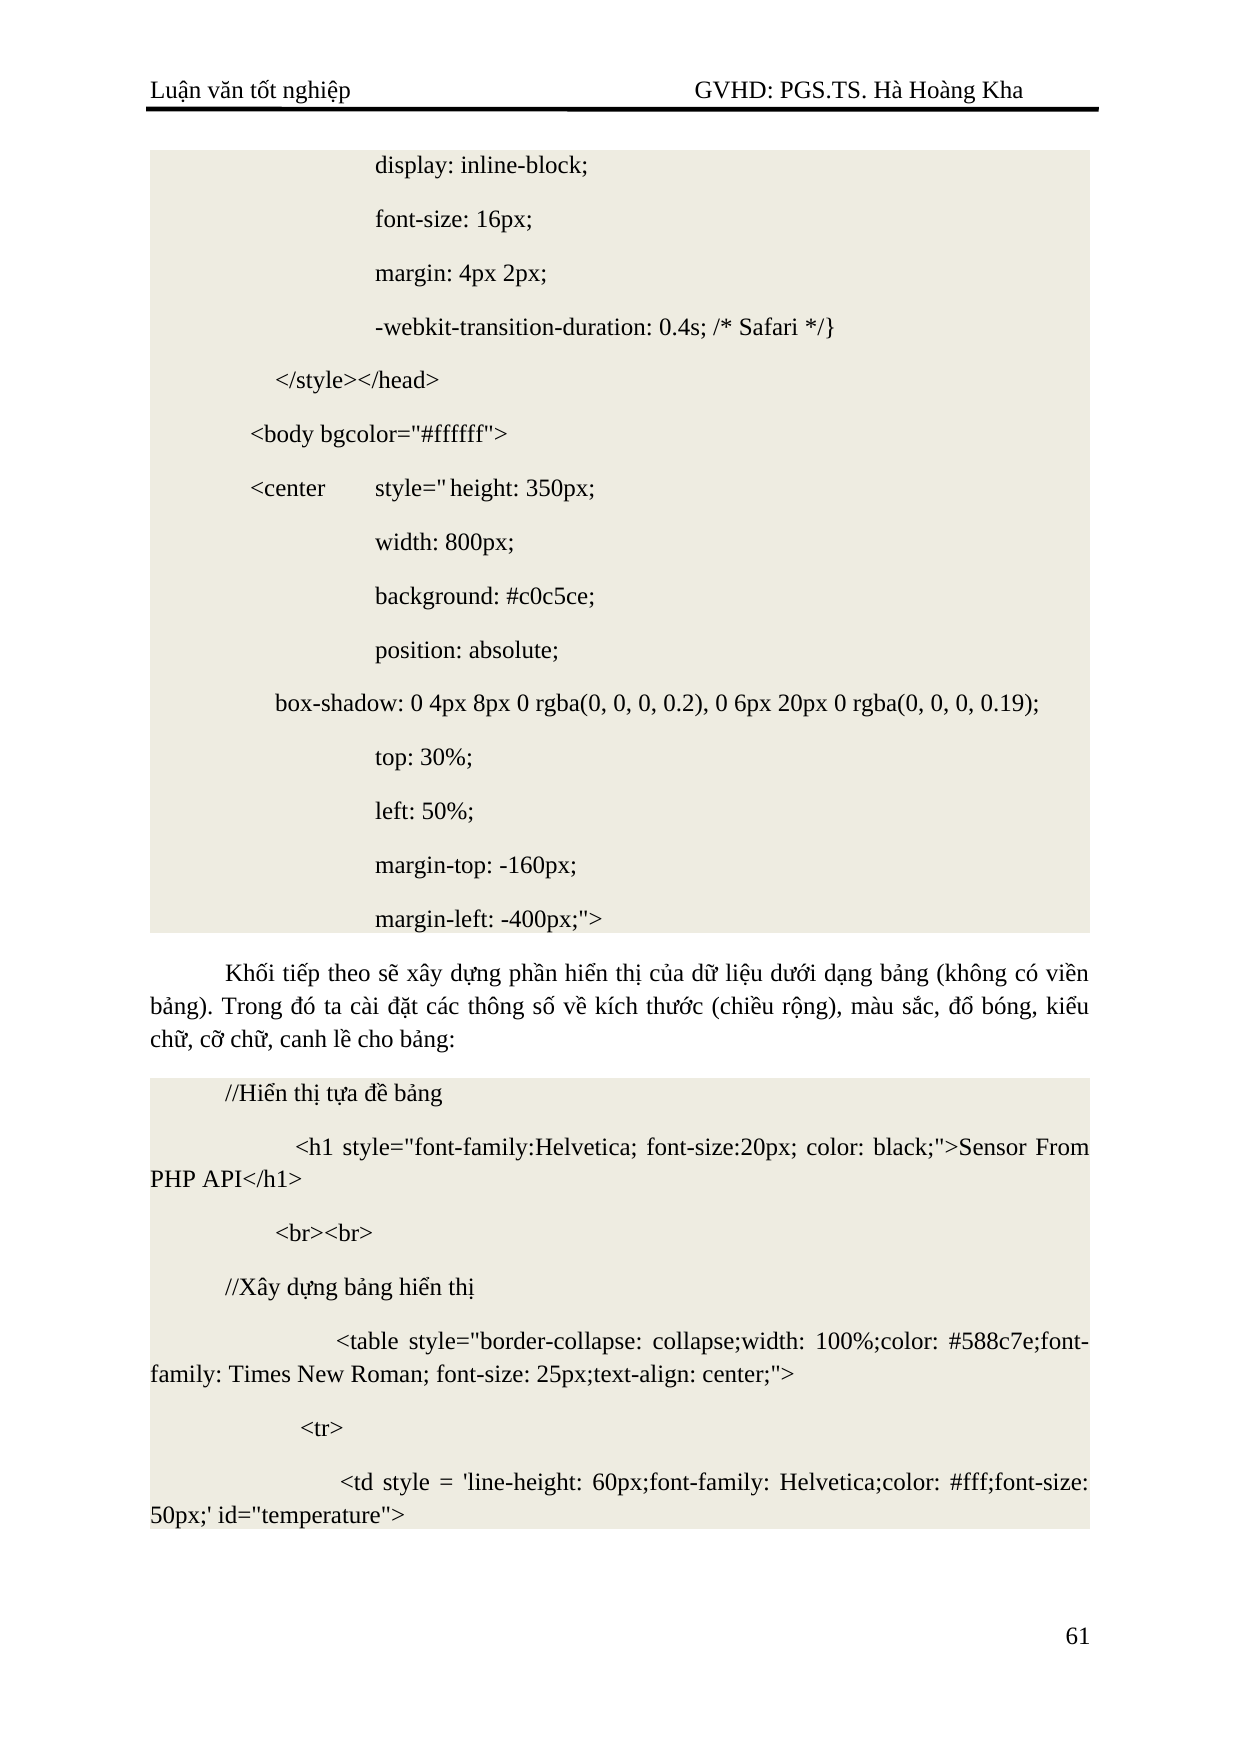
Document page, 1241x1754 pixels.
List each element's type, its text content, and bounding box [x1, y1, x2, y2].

text margin: 4px 2px; [150, 258, 1090, 286]
text -webkit-transition-duration: 0.4s; /* Safari */} [150, 312, 1090, 340]
text box-shadow: 0 4px 8px 0 rgba(0, 0, 0, 0.2), 0 6px 20px 0 rgba(0, 0, 0, 0.19); [150, 688, 1090, 717]
text </style></head> [150, 365, 1090, 394]
text Khối tiếp theo sẽ xây dựng phần hiển thị của dữ liệu dưới dạng bảng (không có viền bảng). Trong đó ta cài đặt các thông số về kích thước (chiều rộng), màu sắc, đổ bóng, kiểu chữ, cỡ chữ, canh lề cho bảng: [150, 958, 1090, 1053]
text <body bgcolor="#ffffff"> [150, 419, 1090, 448]
text //Xây dựng bảng hiển thị [150, 1272, 1090, 1301]
text margin-left: -400px;"> [150, 904, 1090, 933]
text top: 30%; [150, 742, 1090, 771]
text <table style="border-collapse: collapse;width: 100%;color: #588c7e;font-family: Times New Roman; font-size: 25px;text-align: center;"> [150, 1326, 1090, 1388]
text //Hiển thị tựa đề bảng [150, 1078, 1090, 1106]
text background: #c0c5ce; [150, 581, 1090, 609]
text width: 800px; [150, 527, 1090, 556]
text <tr> [150, 1413, 1090, 1442]
text <center style=" height: 350px; [150, 473, 1090, 502]
text position: absolute; [150, 635, 1090, 663]
text margin-top: -160px; [150, 850, 1090, 879]
text display: inline-block; [150, 150, 1090, 179]
text <br><br> [150, 1218, 1090, 1247]
text <td style = 'line-height: 60px;font-family: Helvetica;color: #fff;font-size: 50px;' id="temperature"> [150, 1467, 1090, 1529]
text <h1 style="font-family:Helvetica; font-size:20px; color: black;">Sensor From PHP API</h1> [150, 1132, 1090, 1193]
text left: 50%; [150, 796, 1090, 825]
text font-size: 16px; [150, 204, 1090, 233]
